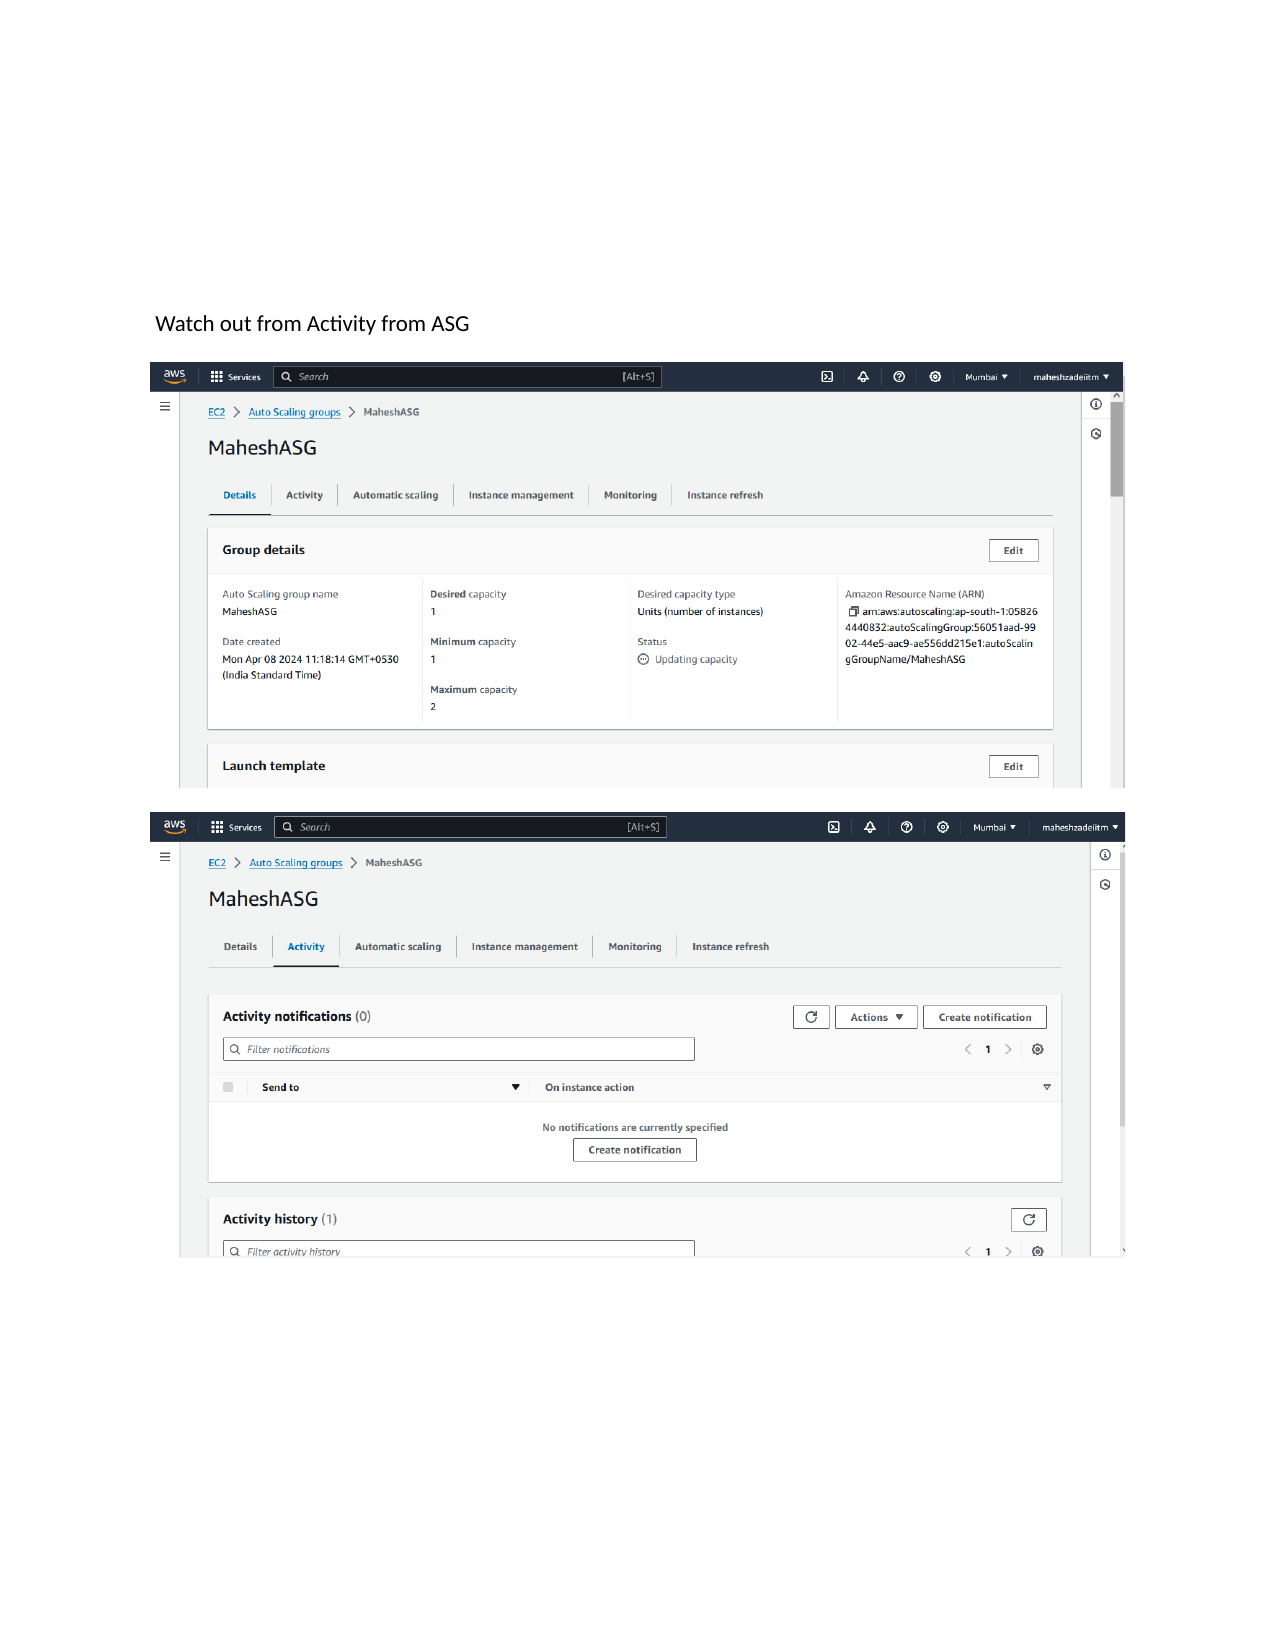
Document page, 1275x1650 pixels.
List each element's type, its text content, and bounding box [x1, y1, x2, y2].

picture [150, 812, 1125, 1258]
text Watch out from Activity from ASG [150, 309, 1125, 337]
picture [150, 362, 1125, 788]
